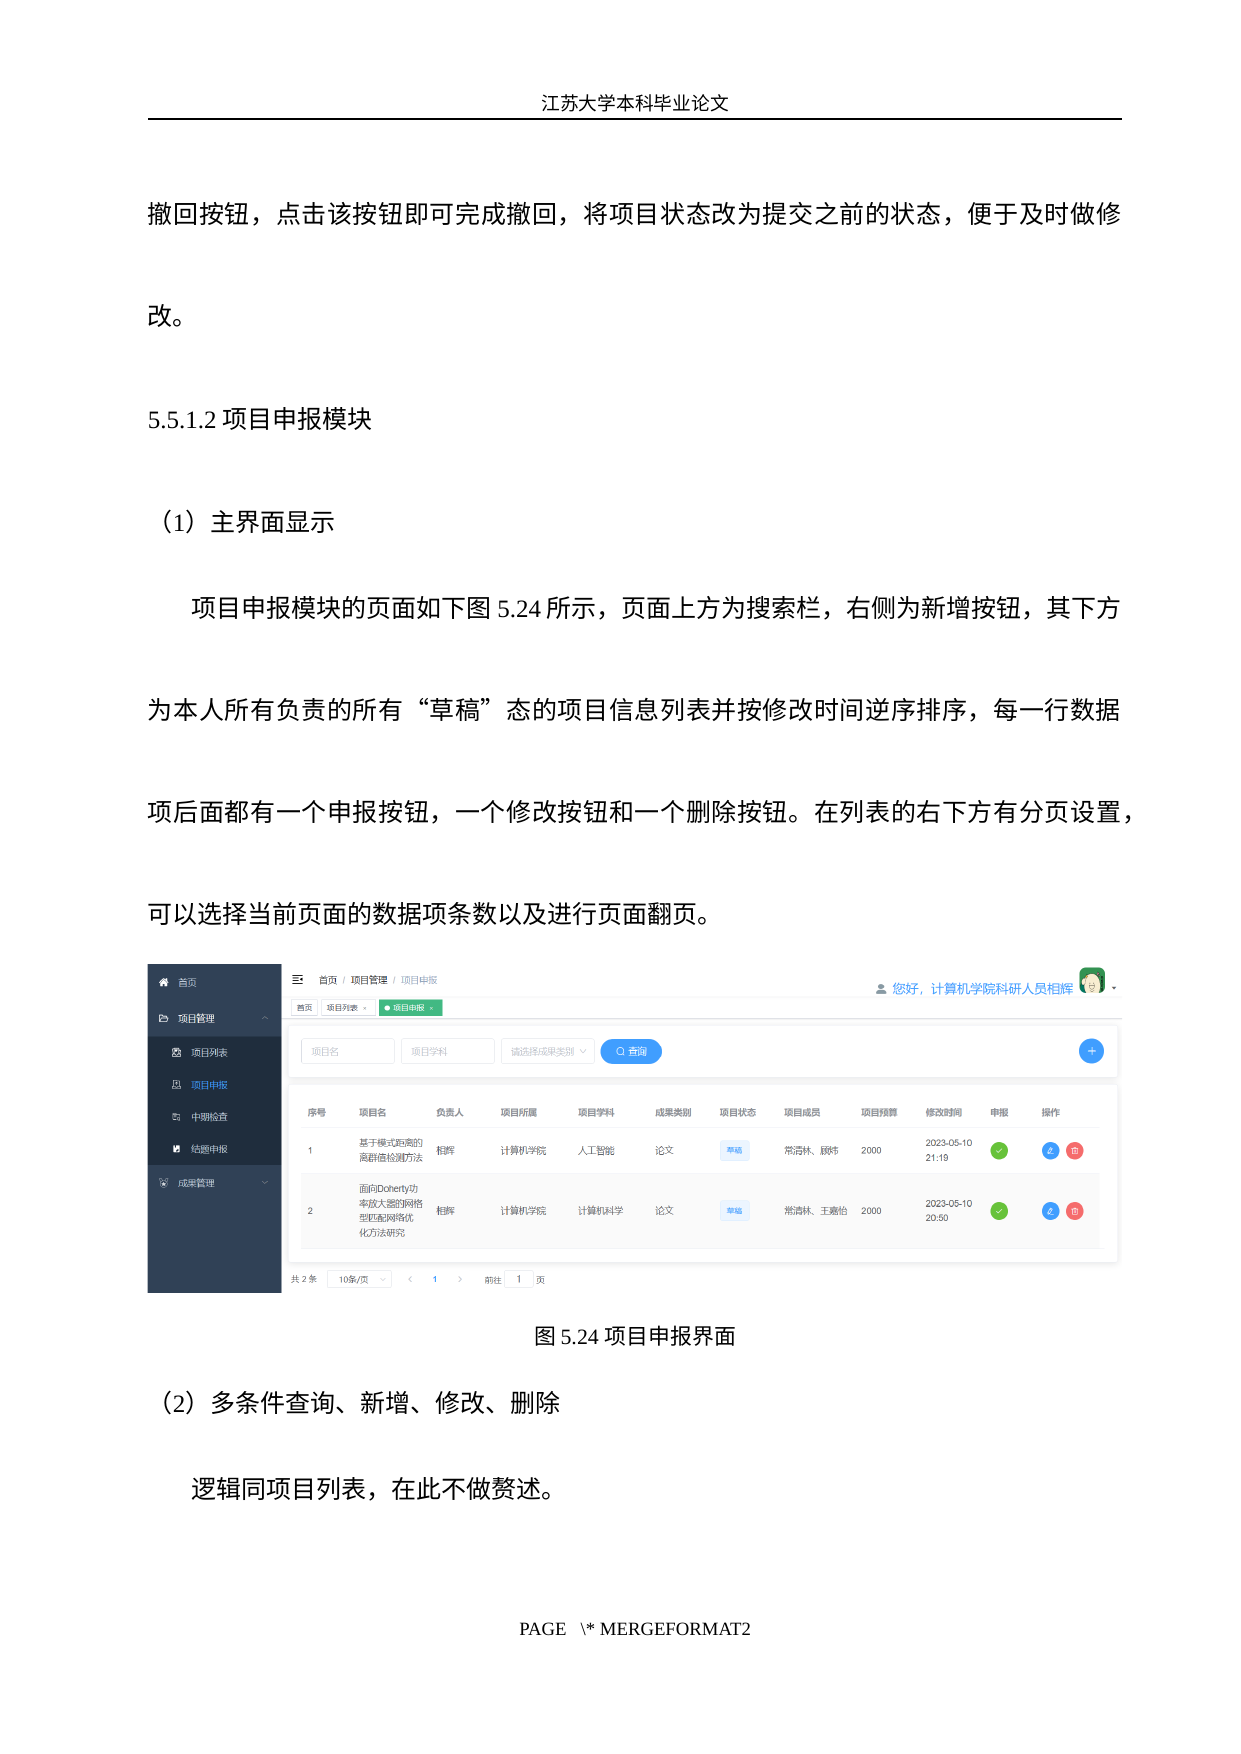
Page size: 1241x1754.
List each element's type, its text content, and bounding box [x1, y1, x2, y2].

text 项目申报模块的页面如下图5.24所示，页面上方为搜索栏，右侧为新增按钮，其下方为本人所有负责的所有“草稿”态的项目信息列表并按修改时间逆序排序，每一行数据项后面都有一个申报按钮，一个修改按钮和一个删除按钮。在列表的右下方有分页设置，可以选择当前页面的数据项条数以及进行页面翻页。 [148, 573, 1122, 946]
list 主界面显示 [148, 487, 1122, 554]
picture [147, 964, 1123, 1293]
list 多条件查询、新增、修改、删除 [148, 1368, 1122, 1436]
text 图5.24 项目申报界面 [148, 1318, 1122, 1352]
text 5.5.1.2 项目申报模块 [148, 383, 1122, 451]
text 逻辑同项目列表，在此不做赘述。 [148, 1454, 1122, 1522]
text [148, 179, 1122, 348]
